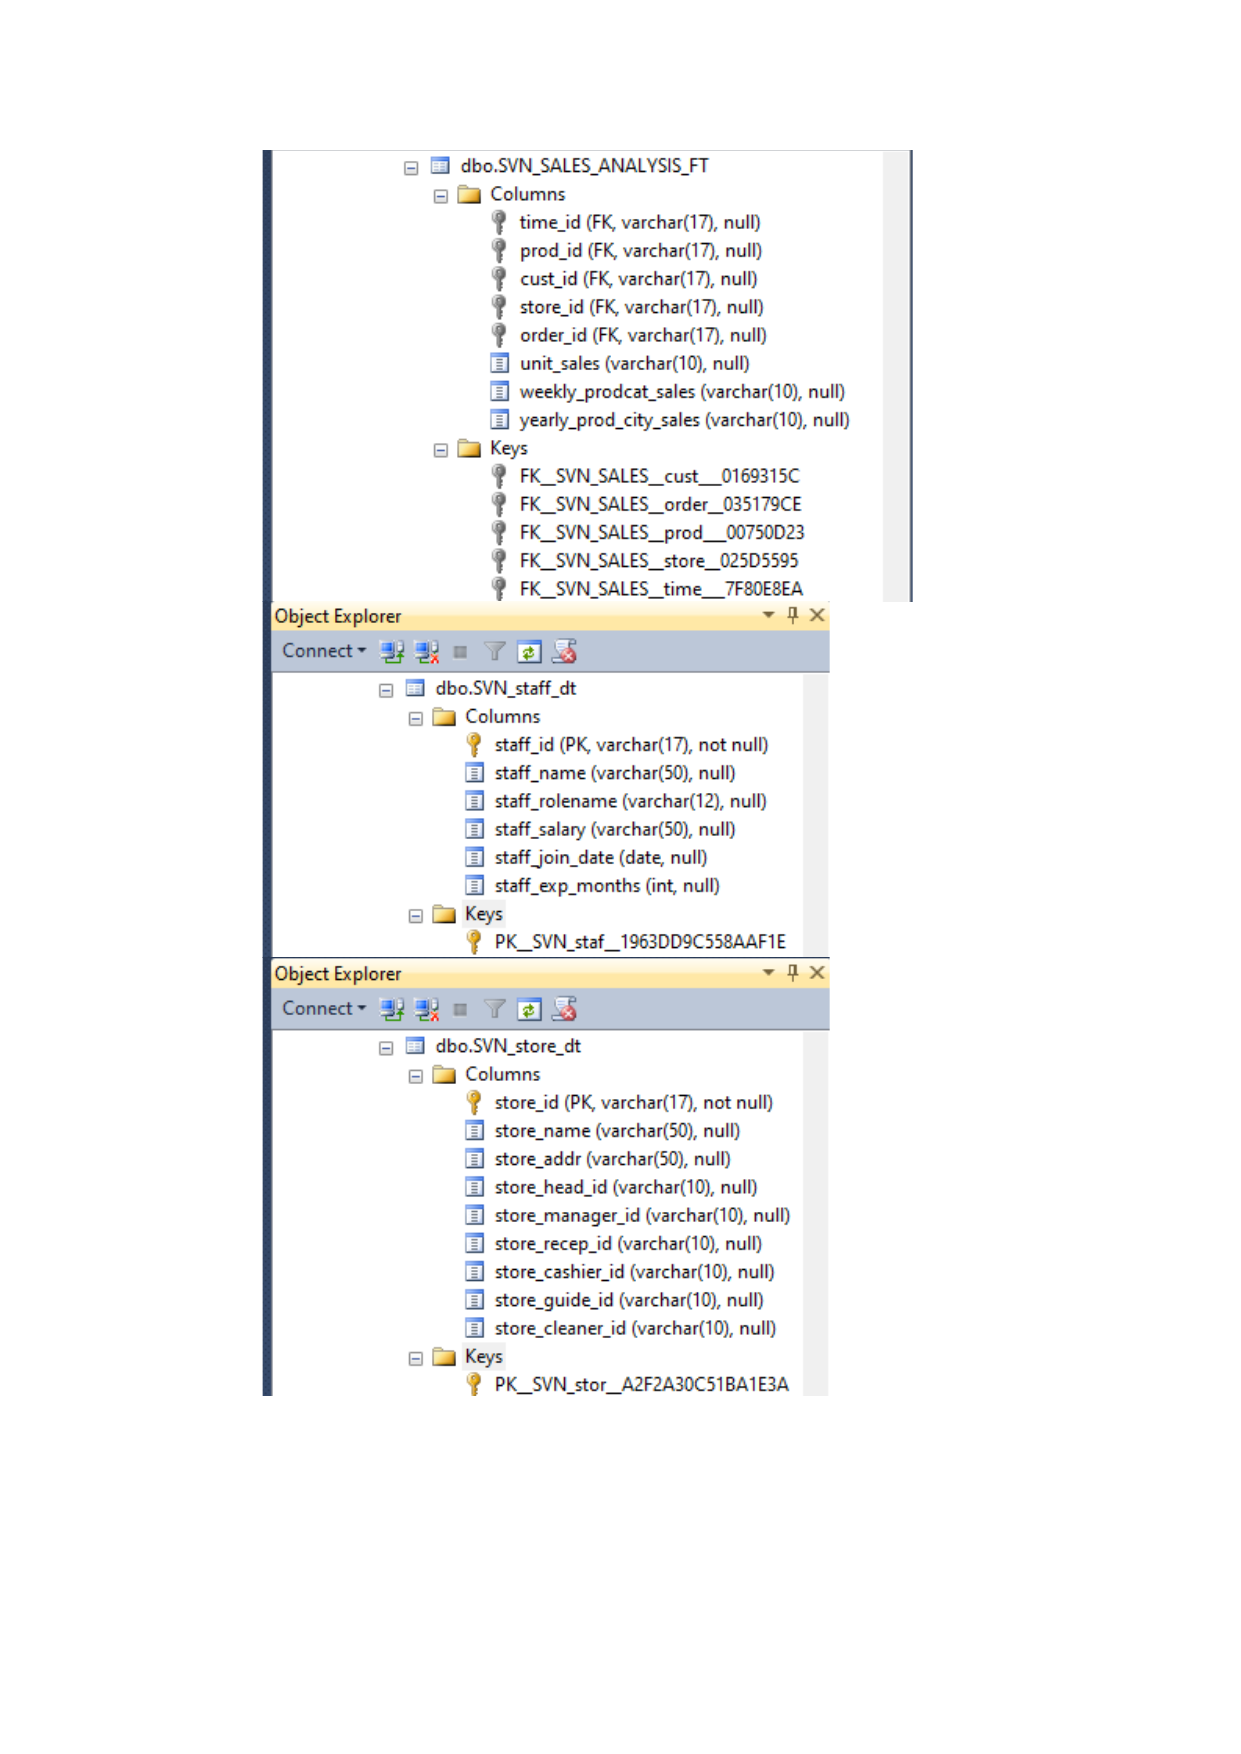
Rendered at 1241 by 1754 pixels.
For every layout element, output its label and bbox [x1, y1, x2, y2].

picture [262, 150, 913, 1396]
